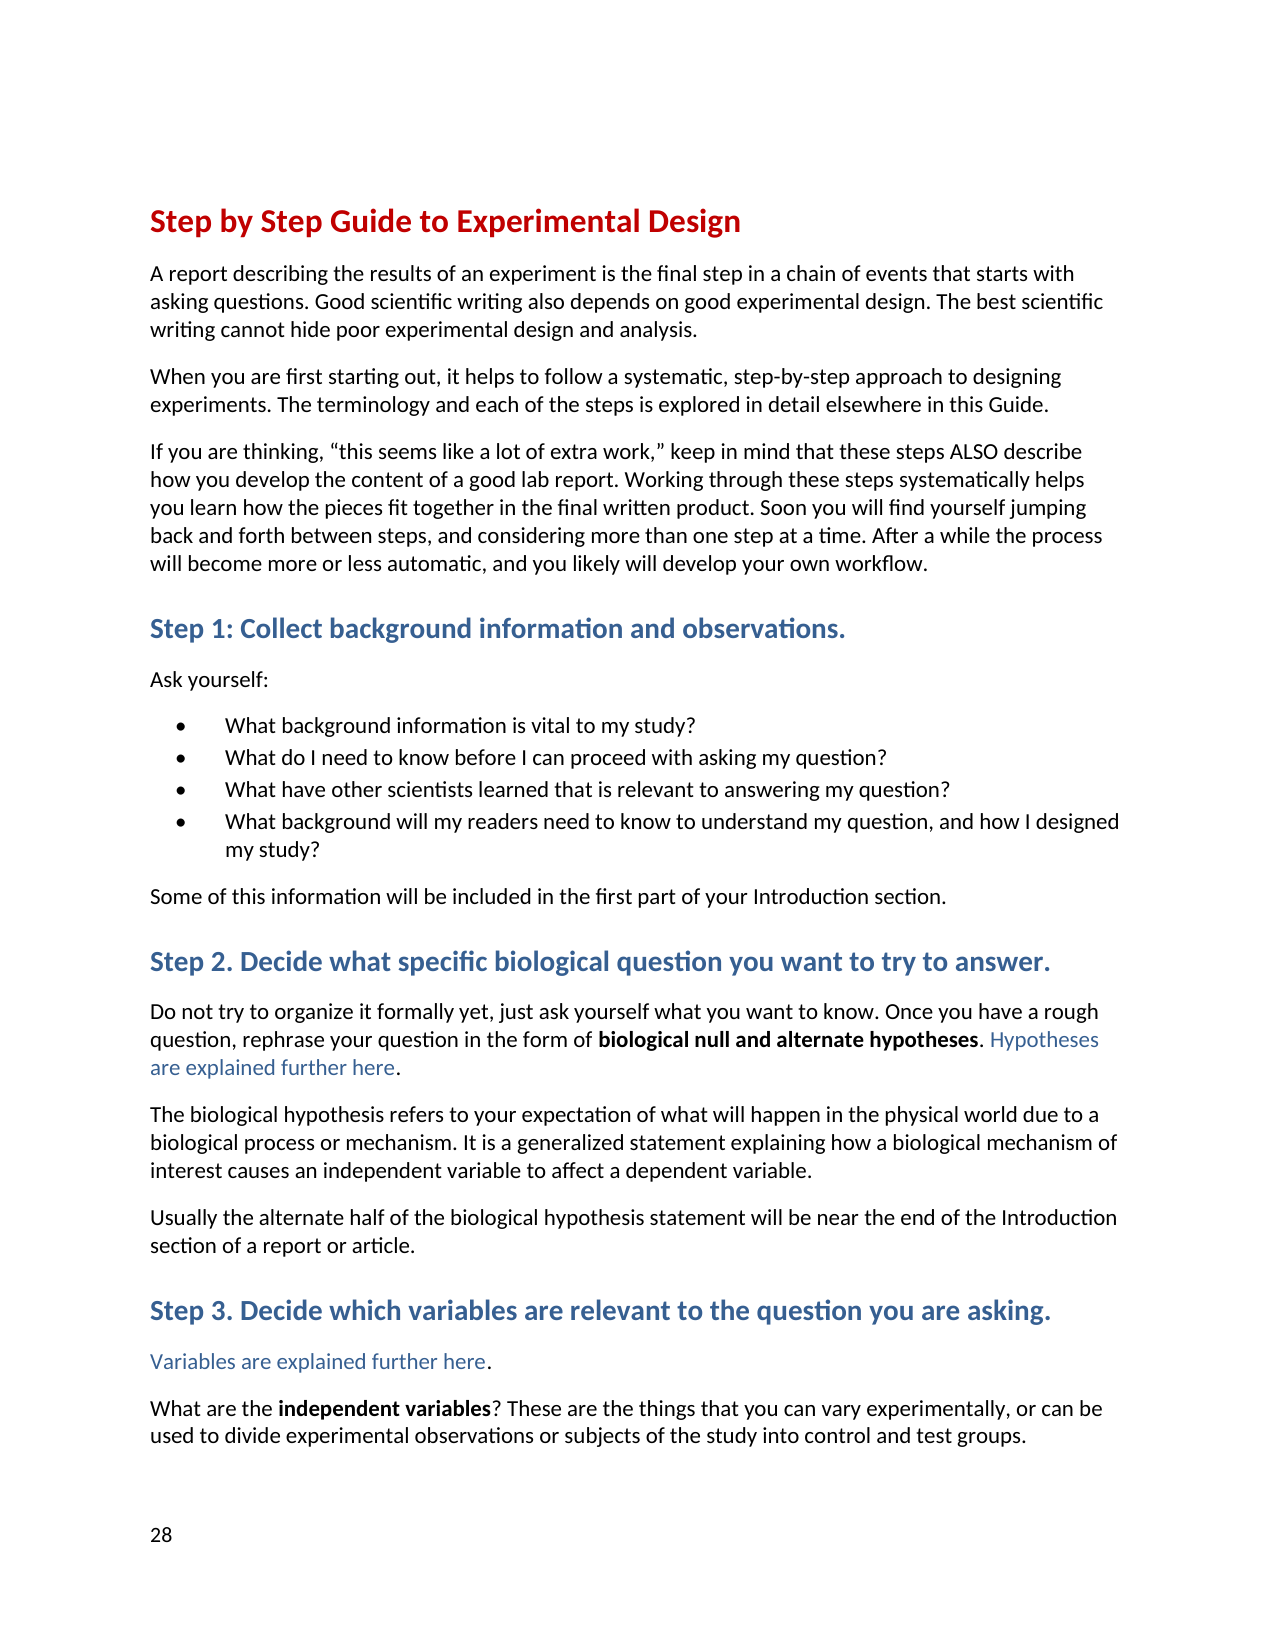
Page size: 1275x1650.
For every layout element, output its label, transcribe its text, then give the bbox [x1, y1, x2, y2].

text Variables are explained further here. [150, 1347, 1125, 1375]
subtitle Step 1: Collect background information and observations. [150, 611, 1125, 646]
subtitle Step 2. Decide what specific biological question you want to try to answer. [150, 943, 1125, 979]
text Ask yourself: [150, 665, 1125, 693]
list What do I need to know before I can proceed with asking my question? [175, 743, 1125, 771]
text A report describing the results of an experiment is the final step in a chain of events that starts with asking questions. Good scientific writing also depends on good experimental design. The best scientific writing cannot hide poor experimental design and analysis. [150, 259, 1125, 343]
list What background will my readers need to know to understand my question, and how I designed my study? [175, 807, 1125, 863]
subtitle Step by Step Guide to Experimental Design [150, 200, 1125, 241]
text When you are first starting out, it helps to follow a systematic, step-by-step approach to designing experiments. The terminology and each of the steps is explored in detail elsewhere in this Guide. [150, 362, 1125, 418]
text If you are thinking, “this seems like a lot of extra work,” keep in mind that these steps ALSO describe how you develop the content of a good lab report. Working through these steps systematically helps you learn how the pieces fit together in the final written product. Soon you will find yourself jumping back and forth between steps, and considering more than one step at a time. After a while the process will become more or less automatic, and you likely will develop your own workflow. [150, 437, 1125, 577]
text Do not try to organize it formally yet, just ask yourself what you want to know. Once you have a rough question, rephrase your question in the form of biological null and alternate hypotheses. Hypotheses are explained further here. [150, 997, 1125, 1082]
text The biological hypothesis refers to your expectation of what will happen in the physical world due to a biological process or mechanism. It is a generalized statement explaining how a biological mechanism of interest causes an independent variable to affect a dependent variable. [150, 1100, 1125, 1184]
text Usually the alternate half of the biological hypothesis statement will be near the end of the Introduction section of a report or article. [150, 1203, 1125, 1259]
text Some of this information will be included in the first part of your Introduction section. [150, 882, 1125, 910]
subtitle Step 3. Decide which variables are relevant to the question you are asking. [150, 1292, 1125, 1328]
text What are the independent variables? These are the things that you can vary experimentally, or can be used to divide experimental observations or subjects of the study into control and test groups. [150, 1394, 1125, 1450]
list What background information is vital to my study? [175, 712, 1125, 740]
list What have other scientists learned that is relevant to answering my question? [175, 775, 1125, 803]
